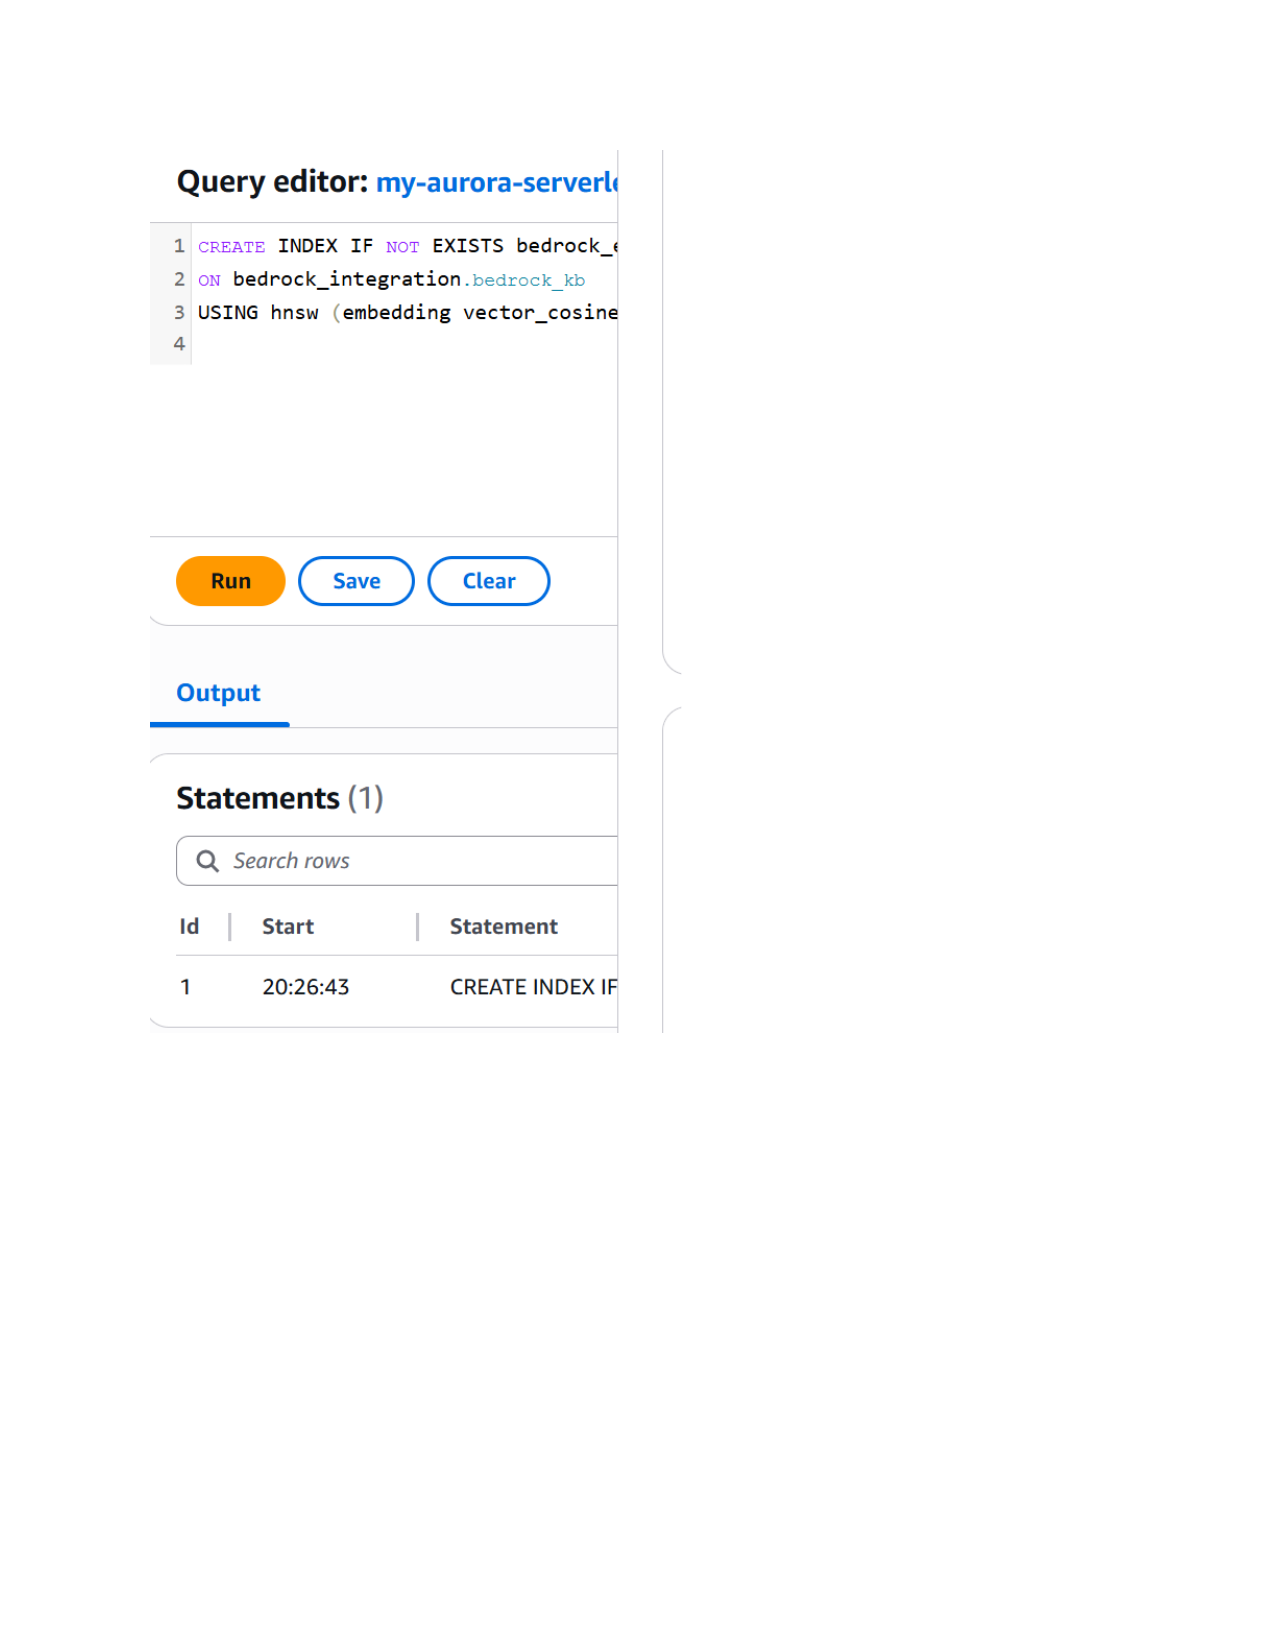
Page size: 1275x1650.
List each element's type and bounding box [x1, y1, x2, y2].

picture [150, 150, 682, 1033]
